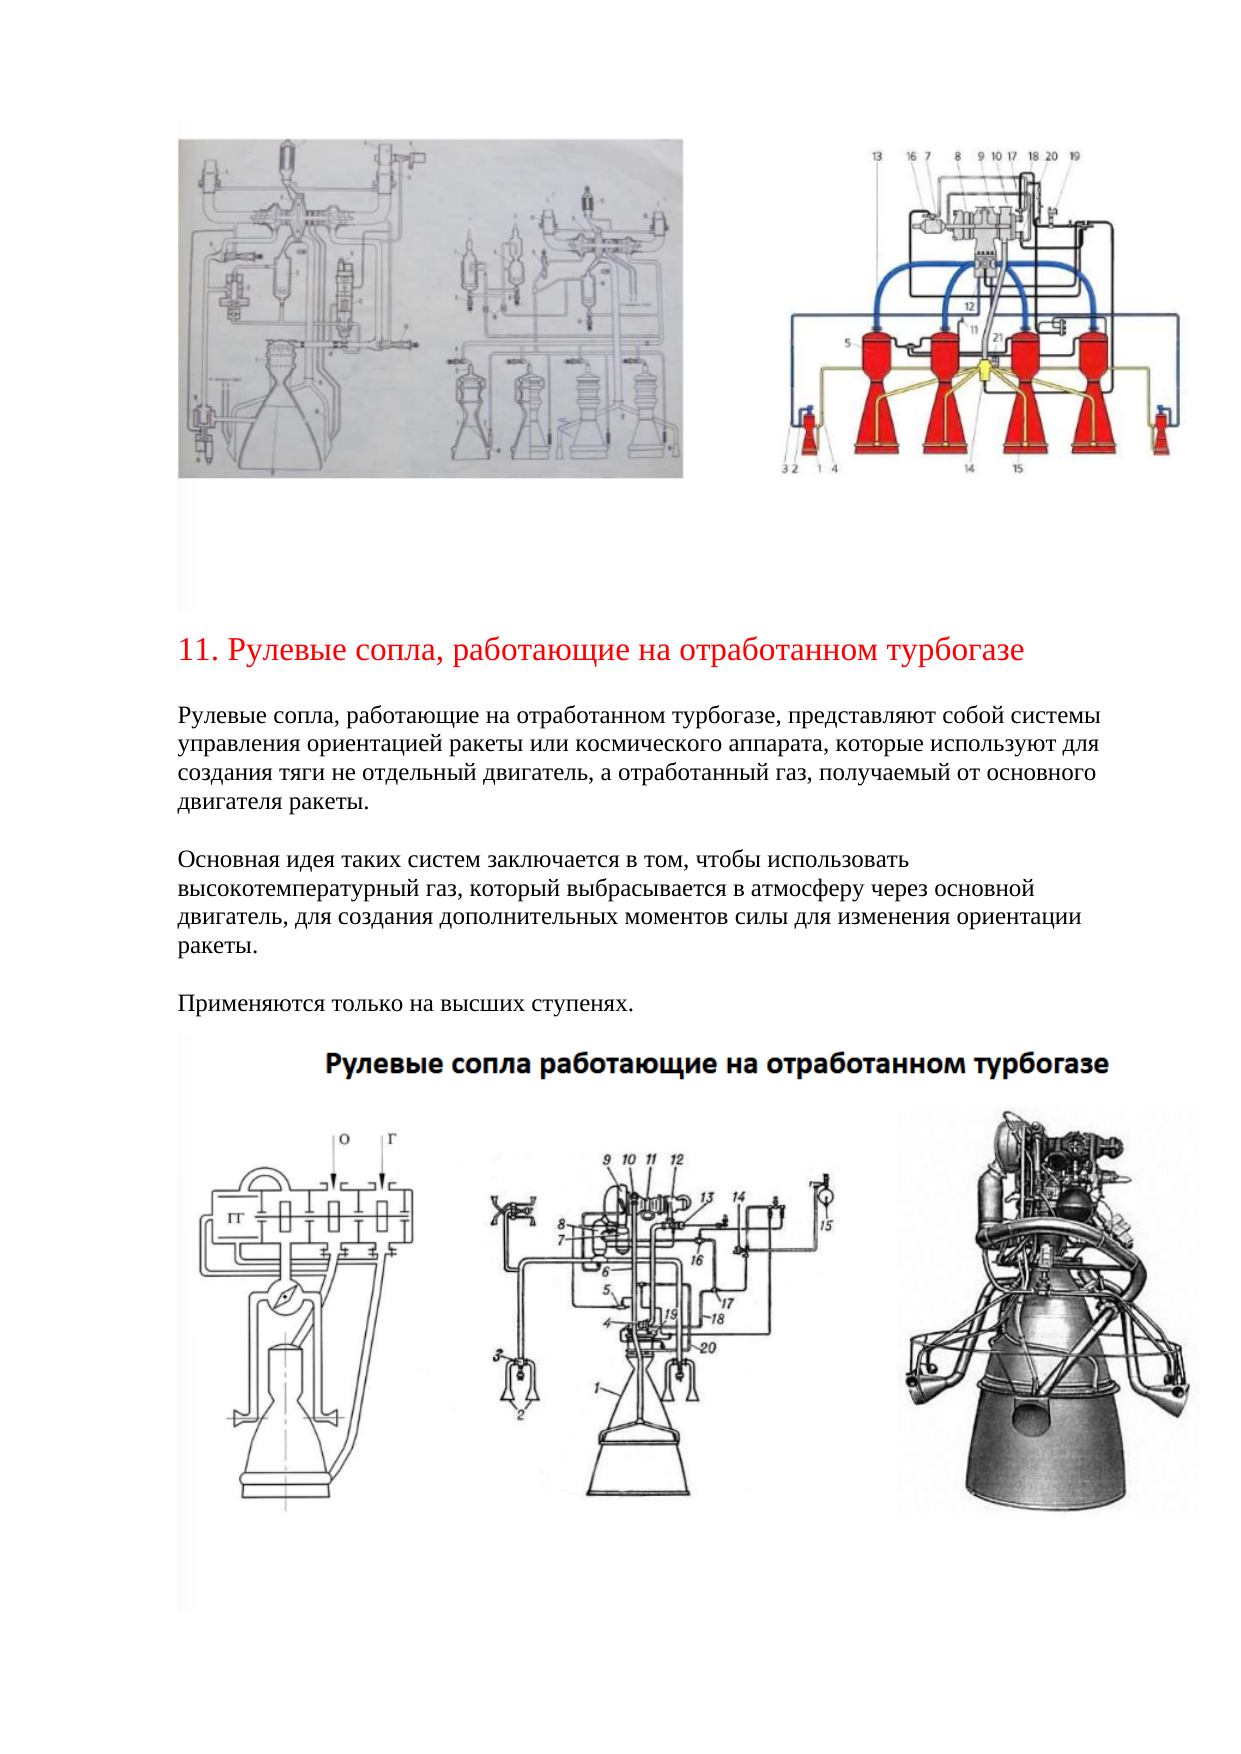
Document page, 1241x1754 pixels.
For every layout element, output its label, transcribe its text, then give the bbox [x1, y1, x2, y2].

text Применяются только на высших ступенях. [177, 988, 1152, 1017]
text 11. Рулевые сопла, работающие на отработанном турбогазе [177, 629, 1152, 667]
text Рулевые сопла, работающие на отработанном турбогазе, представляют собой системы управления ориентацией ракеты или космического аппарата, которые используют для создания тяги не отдельный двигатель, а отработанный газ, получаемый от основного двигателя ракеты. [177, 700, 1152, 815]
picture [177, 118, 1241, 611]
text Основная идея таких систем заключается в том, чтобы использовать высокотемпературный газ, который выбрасывается в атмосферу через основной двигатель, для создания дополнительных моментов силы для изменения ориентации ракеты. [177, 844, 1152, 959]
picture [177, 1035, 1241, 1611]
